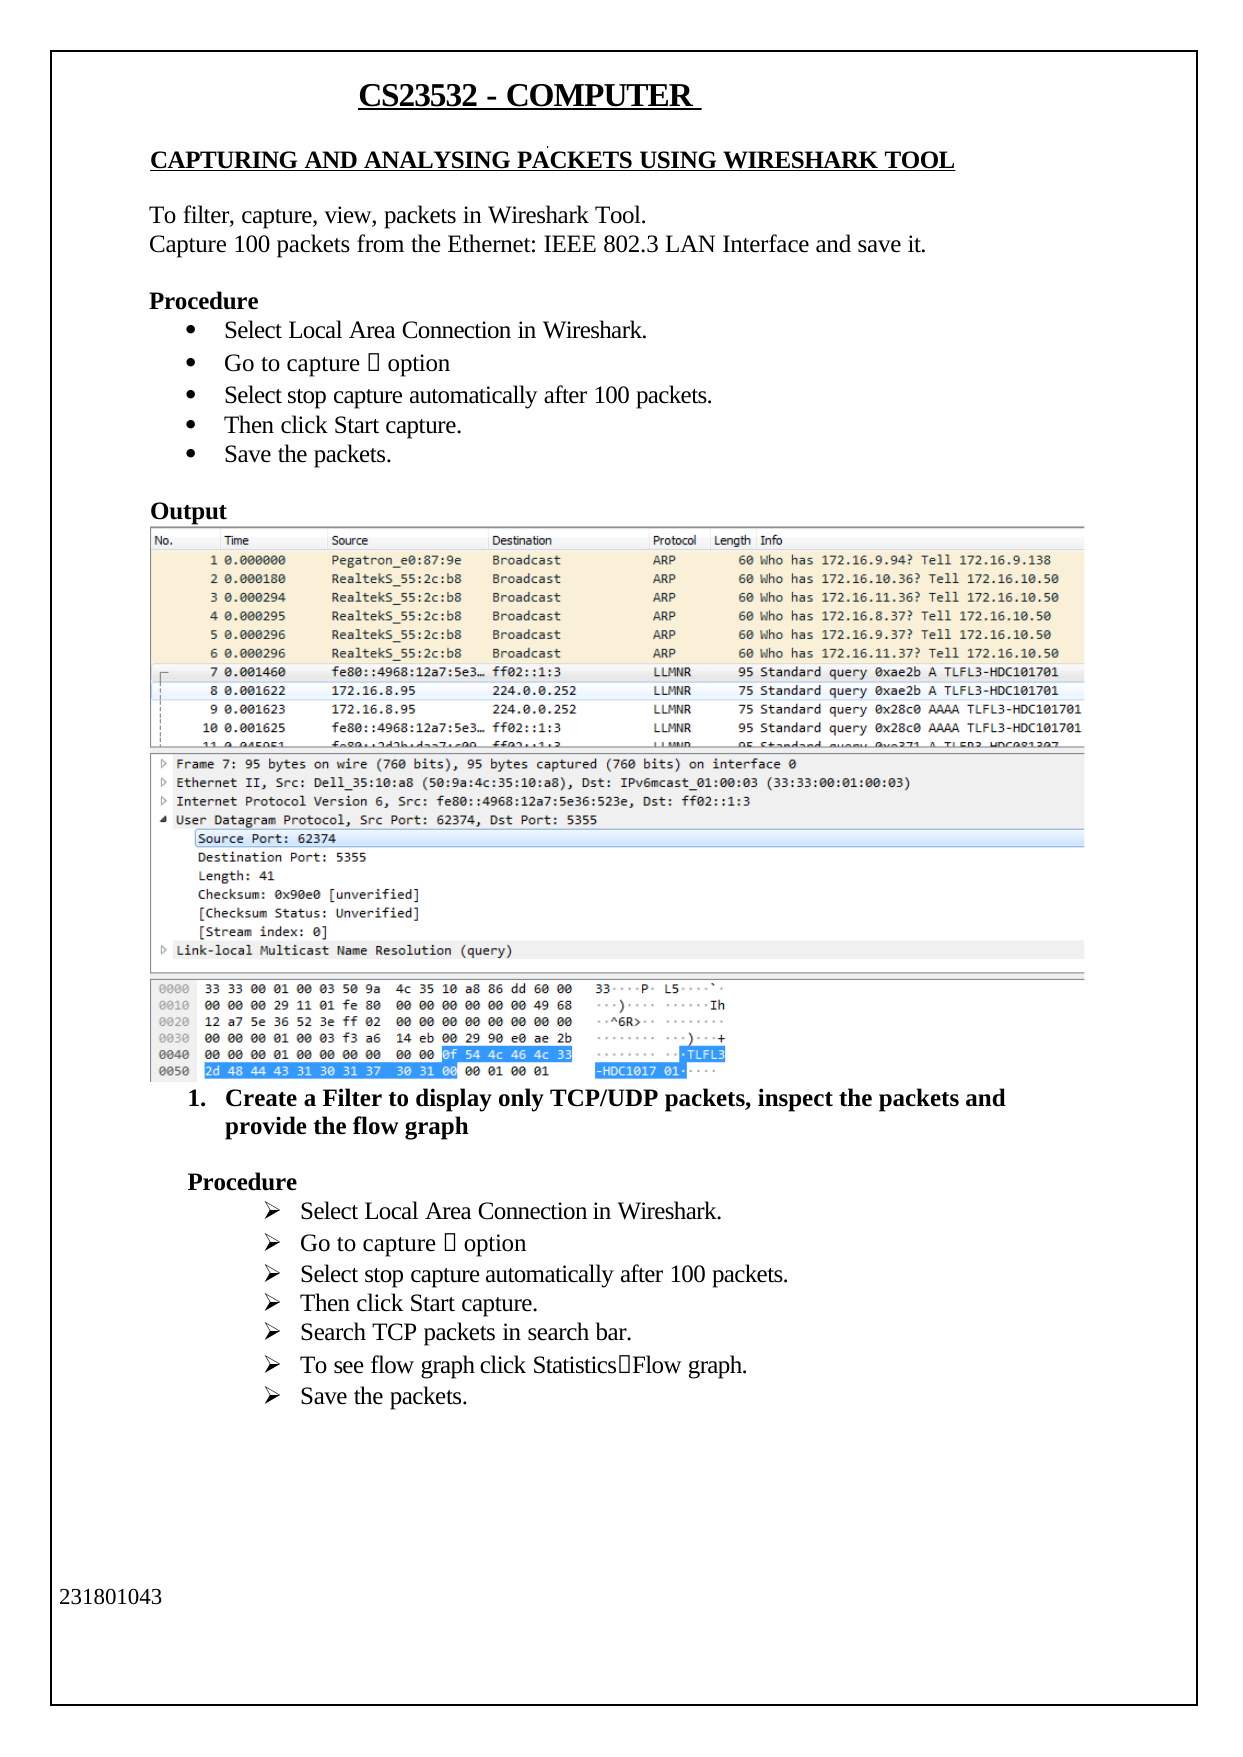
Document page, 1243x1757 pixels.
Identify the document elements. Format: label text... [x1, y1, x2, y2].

text To filter, capture, view, packets in Wireshark Tool. [149, 201, 1196, 229]
list Go to capture  option [262, 1225, 1196, 1259]
list Go to capture  option [186, 345, 1196, 379]
list Then click Start capture. [186, 410, 1196, 438]
list Select stop capture automatically after 100 packets. [186, 380, 1196, 409]
text Output [150, 496, 1196, 525]
list Save the packets. [262, 1381, 1196, 1409]
text Capture 100 packets from the Ethernet: IEEE 802.3 LAN Interface and save it. [149, 229, 1196, 258]
list Select Local Area Connection in Wireshark. [262, 1196, 1196, 1224]
picture [150, 526, 1085, 1082]
list To see flow graph click StatisticsFlow graph. [262, 1347, 1196, 1381]
list Select stop capture automatically after 100 packets. [262, 1259, 1196, 1288]
list Search TCP packets in search bar. [262, 1317, 1196, 1346]
text Procedure [187, 1167, 1196, 1196]
text CAPTURING AND ANALYSING PACKETS USING WIRESHARK TOOL [150, 145, 1196, 174]
list Select Local Area Connection in Wireshark. [186, 315, 1196, 344]
text Procedure [149, 286, 1196, 314]
list Create a Filter to display only TCP/UDP packets, inspect the packets and provide the flow graph [187, 1082, 1083, 1139]
list Save the packets. [186, 439, 1196, 468]
list Then click Start capture. [262, 1288, 1196, 1317]
